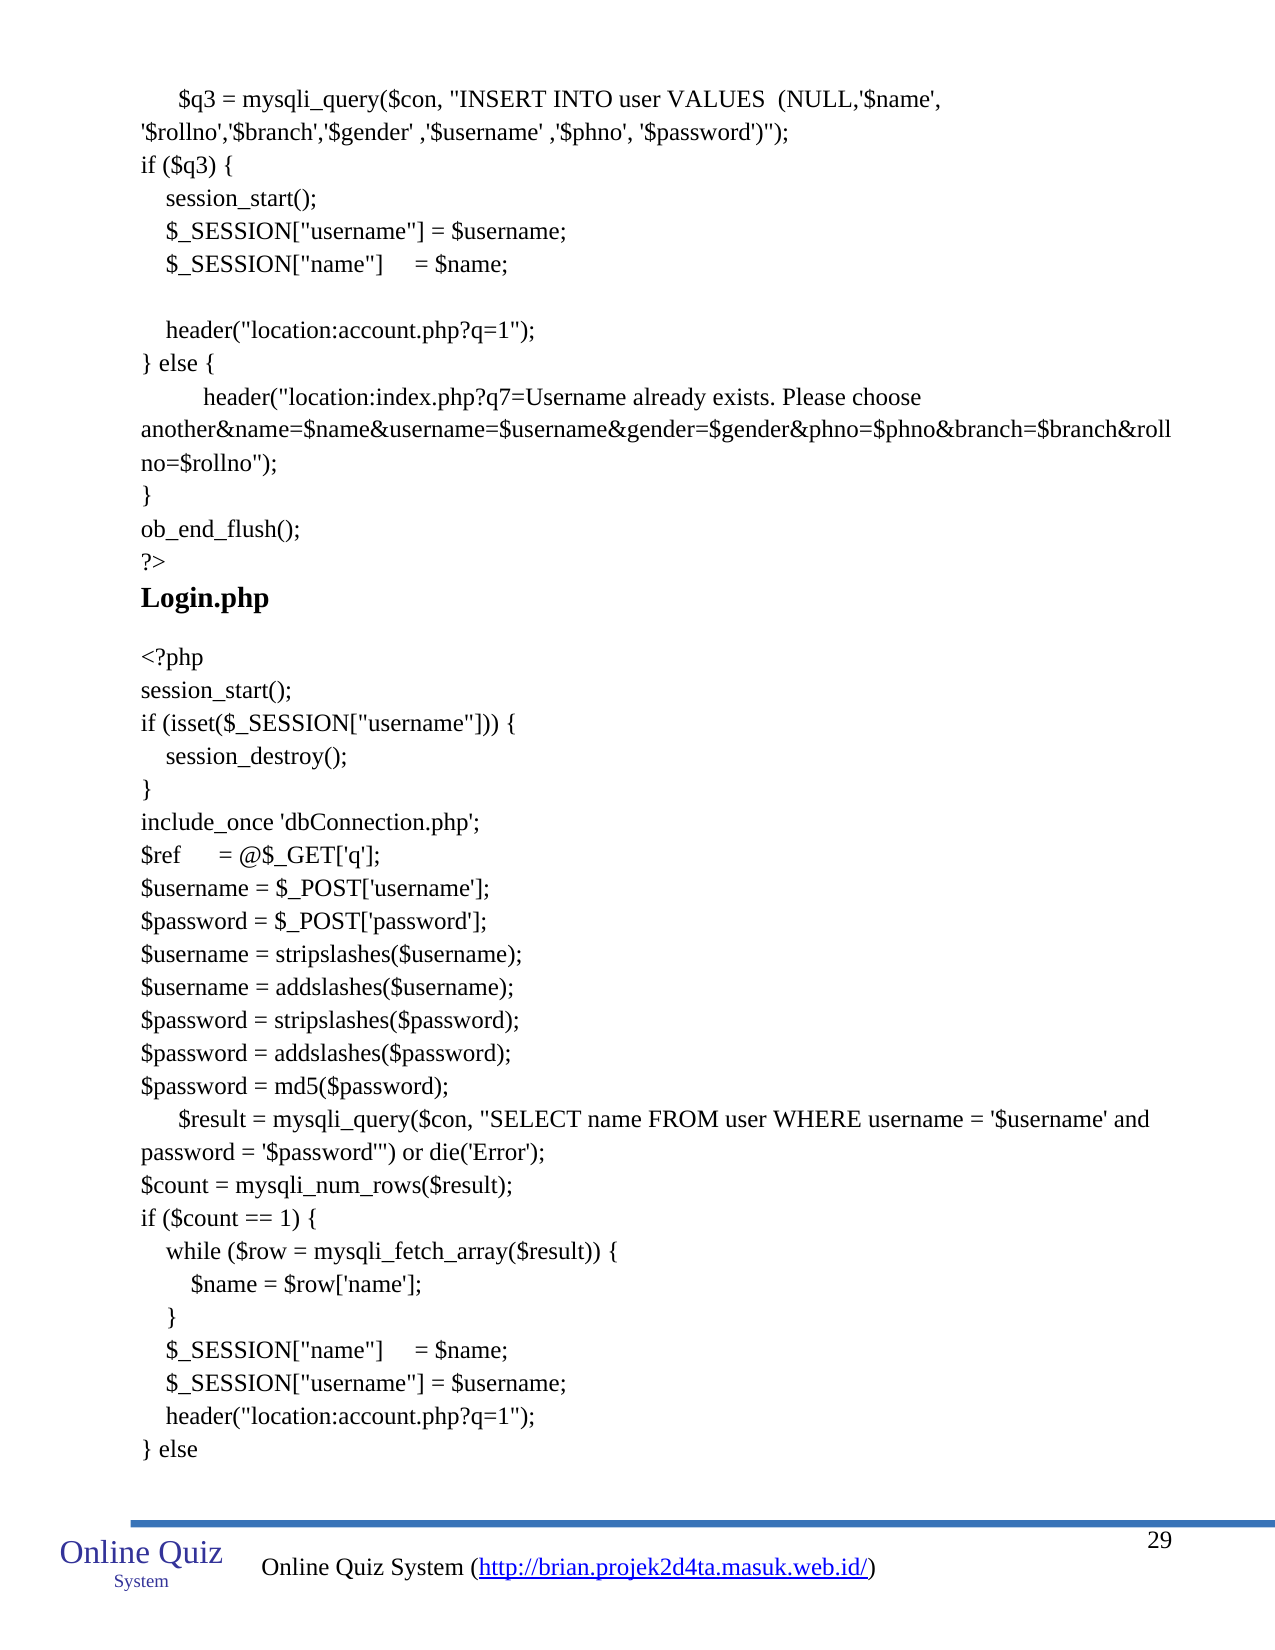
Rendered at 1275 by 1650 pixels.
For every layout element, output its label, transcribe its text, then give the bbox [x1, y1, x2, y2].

text Login.php [103, 580, 1172, 613]
text $username = addslashes($username); [103, 972, 1172, 1001]
text if (isset($_SESSION["username"])) { [103, 708, 1172, 737]
text session_start(); [103, 183, 1172, 212]
text $username = stripslashes($username); [103, 939, 1172, 968]
text header("location:account.php?q=1"); [103, 1401, 1172, 1430]
text $password = addslashes($password); [103, 1038, 1172, 1067]
text session_start(); [103, 675, 1172, 704]
text $ref = @$_GET['q']; [103, 840, 1172, 869]
text $count = mysqli_num_rows($result); [103, 1170, 1172, 1199]
text $result = mysqli_query($con, "SELECT name FROM user WHERE username = '$username' and password = '$password'") or die('Error'); [141, 1104, 1172, 1166]
text $_SESSION["username"] = $username; [103, 1368, 1172, 1397]
text $password = $_POST['password']; [103, 906, 1172, 935]
text header("location:account.php?q=1"); [103, 316, 1172, 344]
text } else { [103, 348, 1172, 377]
text include_once 'dbConnection.php'; [103, 807, 1172, 836]
text if ($count == 1) { [103, 1203, 1172, 1232]
text } [103, 1302, 1172, 1331]
text $name = $row['name']; [103, 1269, 1172, 1298]
text if ($q3) { [103, 150, 1172, 179]
text $username = $_POST['username']; [103, 873, 1172, 902]
text $password = md5($password); [103, 1071, 1172, 1100]
text $q3 = mysqli_query($con, "INSERT INTO user VALUES (NULL,'$name', '$rollno','$branch','$gender' ,'$username' ,'$phno', '$password')"); [141, 84, 1172, 146]
text ob_end_flush(); [103, 514, 1172, 542]
text header("location:index.php?q7=Username already exists. Please choose another&name=$name&username=$username&gender=$gender&phno=$phno&branch=$branch&rollno=$rollno"); [141, 382, 1172, 476]
text session_destroy(); [103, 741, 1172, 770]
text $_SESSION["name"] = $name; [103, 249, 1172, 278]
text while ($row = mysqli_fetch_array($result)) { [103, 1236, 1172, 1265]
text $_SESSION["name"] = $name; [103, 1335, 1172, 1364]
text ?> [103, 547, 1172, 575]
text <?php [103, 642, 1172, 671]
text } [103, 481, 1172, 509]
text $_SESSION["username"] = $username; [103, 216, 1172, 245]
text $password = stripslashes($password); [103, 1005, 1172, 1034]
text } [103, 774, 1172, 803]
text } else [103, 1434, 1172, 1463]
